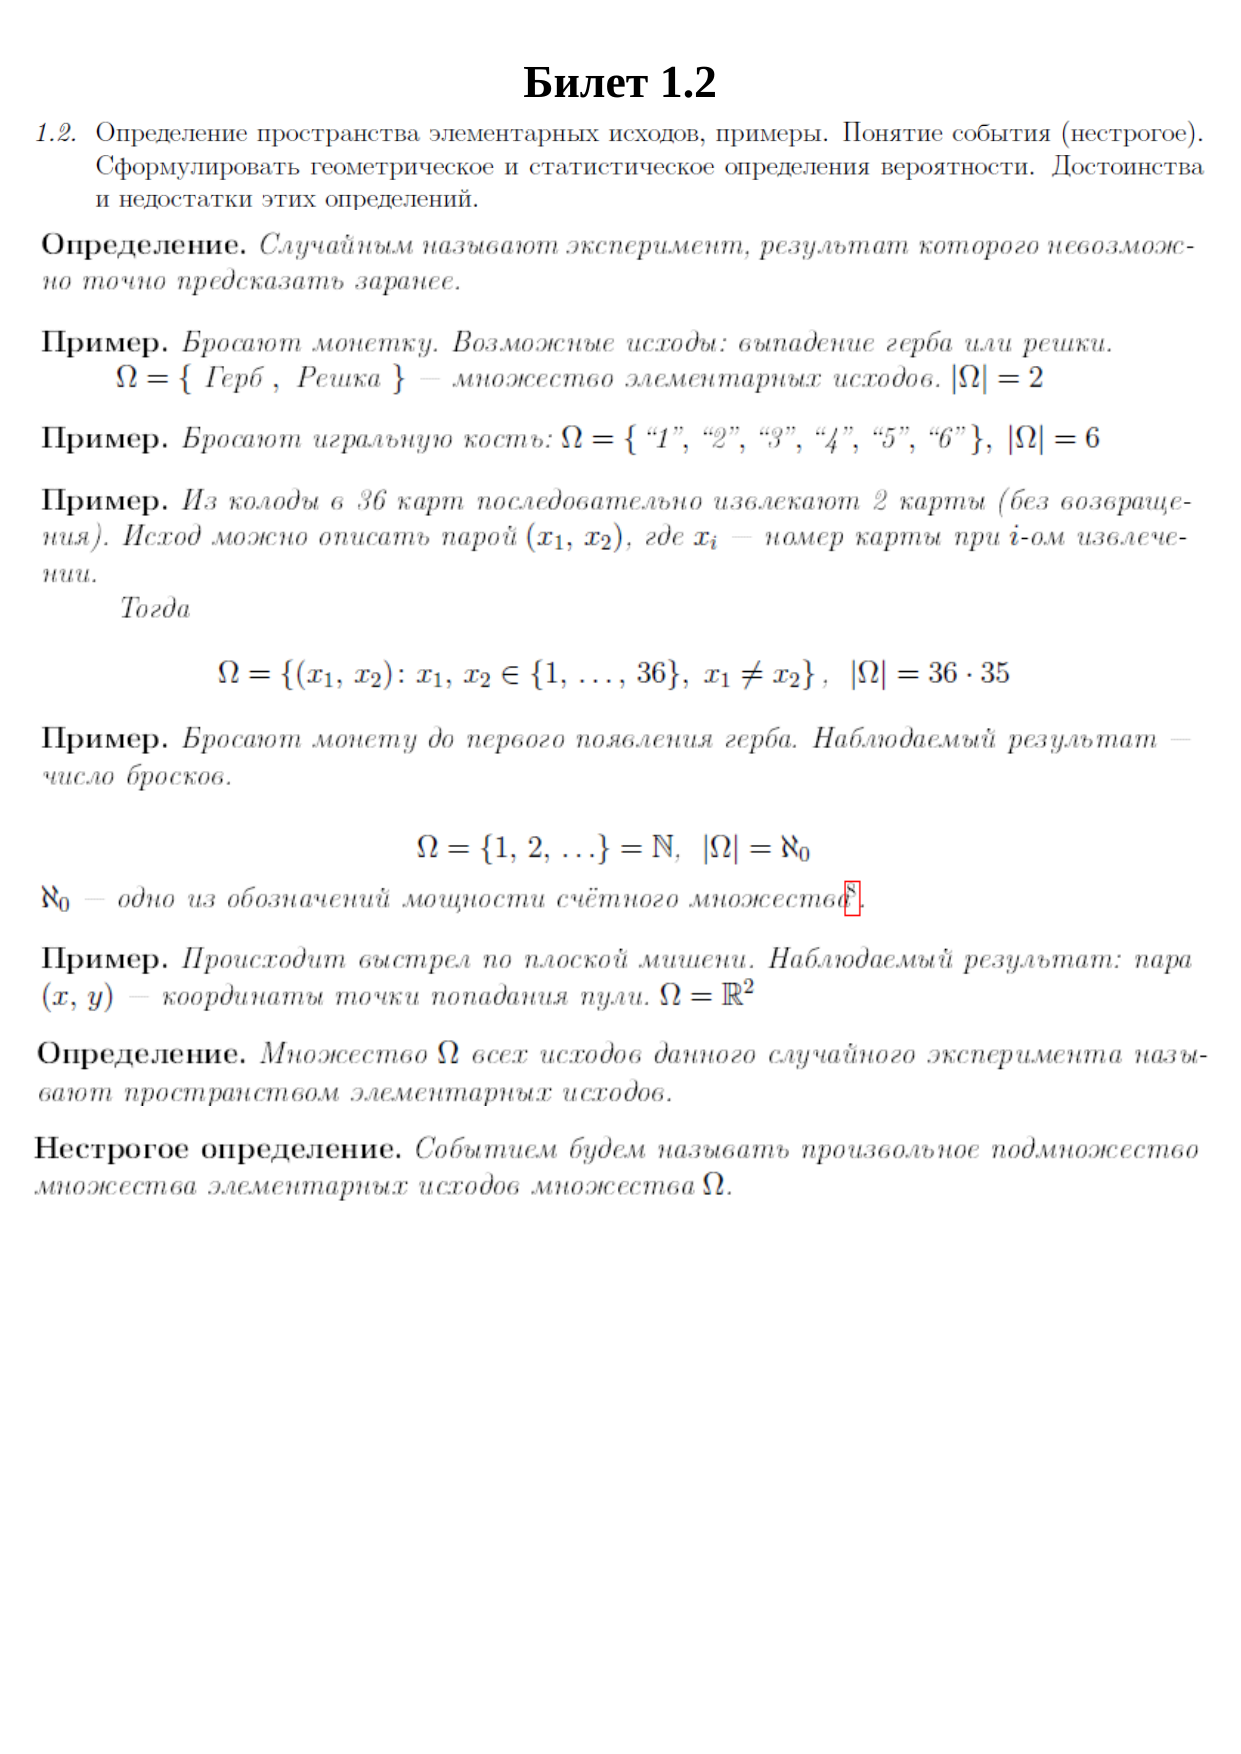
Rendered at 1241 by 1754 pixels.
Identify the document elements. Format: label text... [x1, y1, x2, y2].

picture [29, 1125, 1211, 1210]
picture [29, 1033, 1211, 1106]
subtitle Билет 1.2 [29, 54, 1211, 107]
picture [29, 111, 1211, 210]
picture [29, 229, 1211, 1014]
